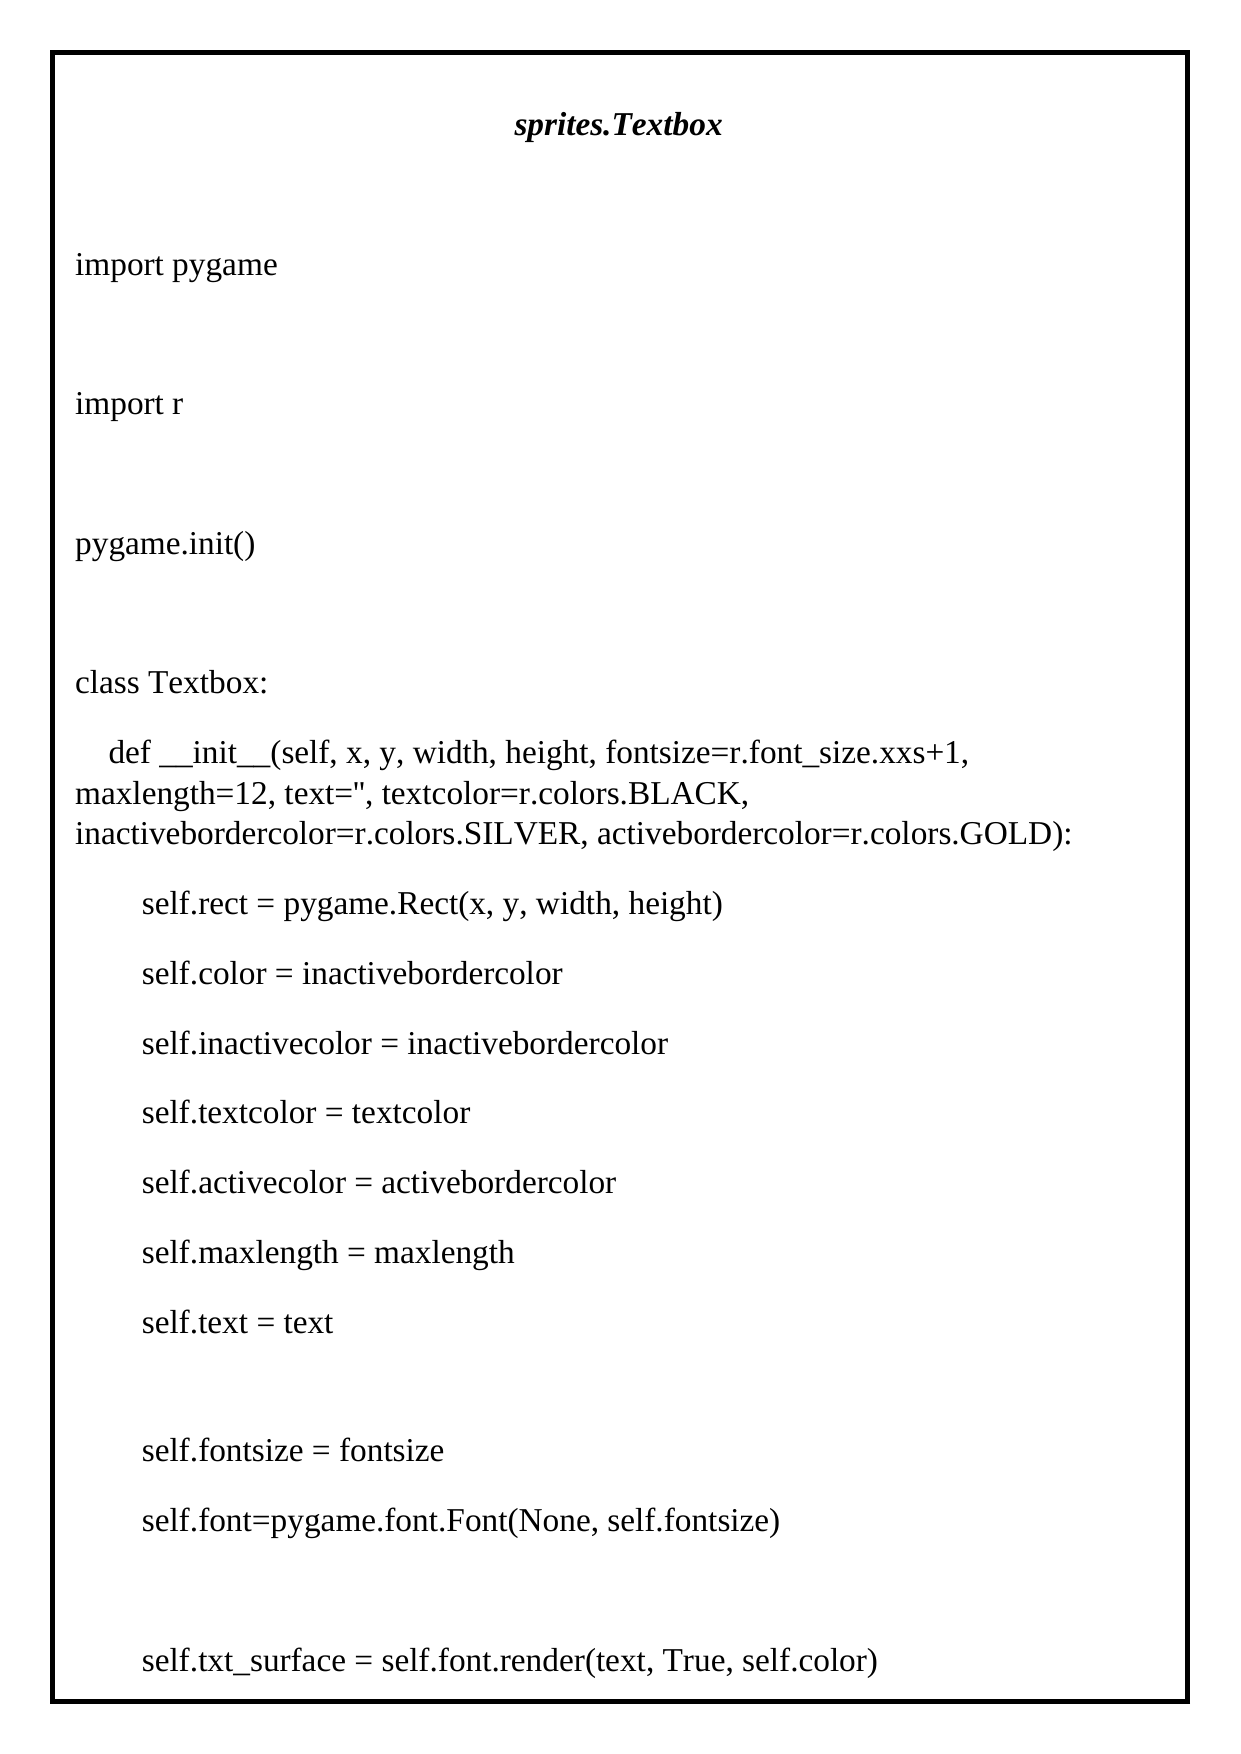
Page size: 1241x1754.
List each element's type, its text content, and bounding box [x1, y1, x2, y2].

text self.text = text [75, 1302, 1165, 1340]
text sprites.Textbox [75, 104, 1165, 142]
text def __init__(self, x, y, width, height, fontsize=r.font_size.xxs+1, maxlength=12, text='', textcolor=r.colors.BLACK, inactivebordercolor=r.colors.SILVER, activebordercolor=r.colors.GOLD): [75, 732, 1165, 852]
text self.activecolor = activebordercolor [75, 1162, 1165, 1201]
text self.textcolor = textcolor [75, 1093, 1165, 1131]
text self.fontsize = fontsize [75, 1431, 1165, 1469]
text self.rect = pygame.Rect(x, y, width, height) [75, 883, 1165, 922]
text import pygame [75, 244, 1165, 282]
text self.inactivecolor = inactivebordercolor [75, 1023, 1165, 1061]
text import r [75, 383, 1165, 422]
text pygame.init() [75, 523, 1165, 561]
text self.font=pygame.font.Font(None, self.fontsize) [75, 1501, 1165, 1539]
text self.color = inactivebordercolor [75, 953, 1165, 991]
text class Textbox: [75, 662, 1165, 701]
text self.txt_surface = self.font.render(text, True, self.color) [75, 1640, 1165, 1678]
text self.maxlength = maxlength [75, 1232, 1165, 1271]
